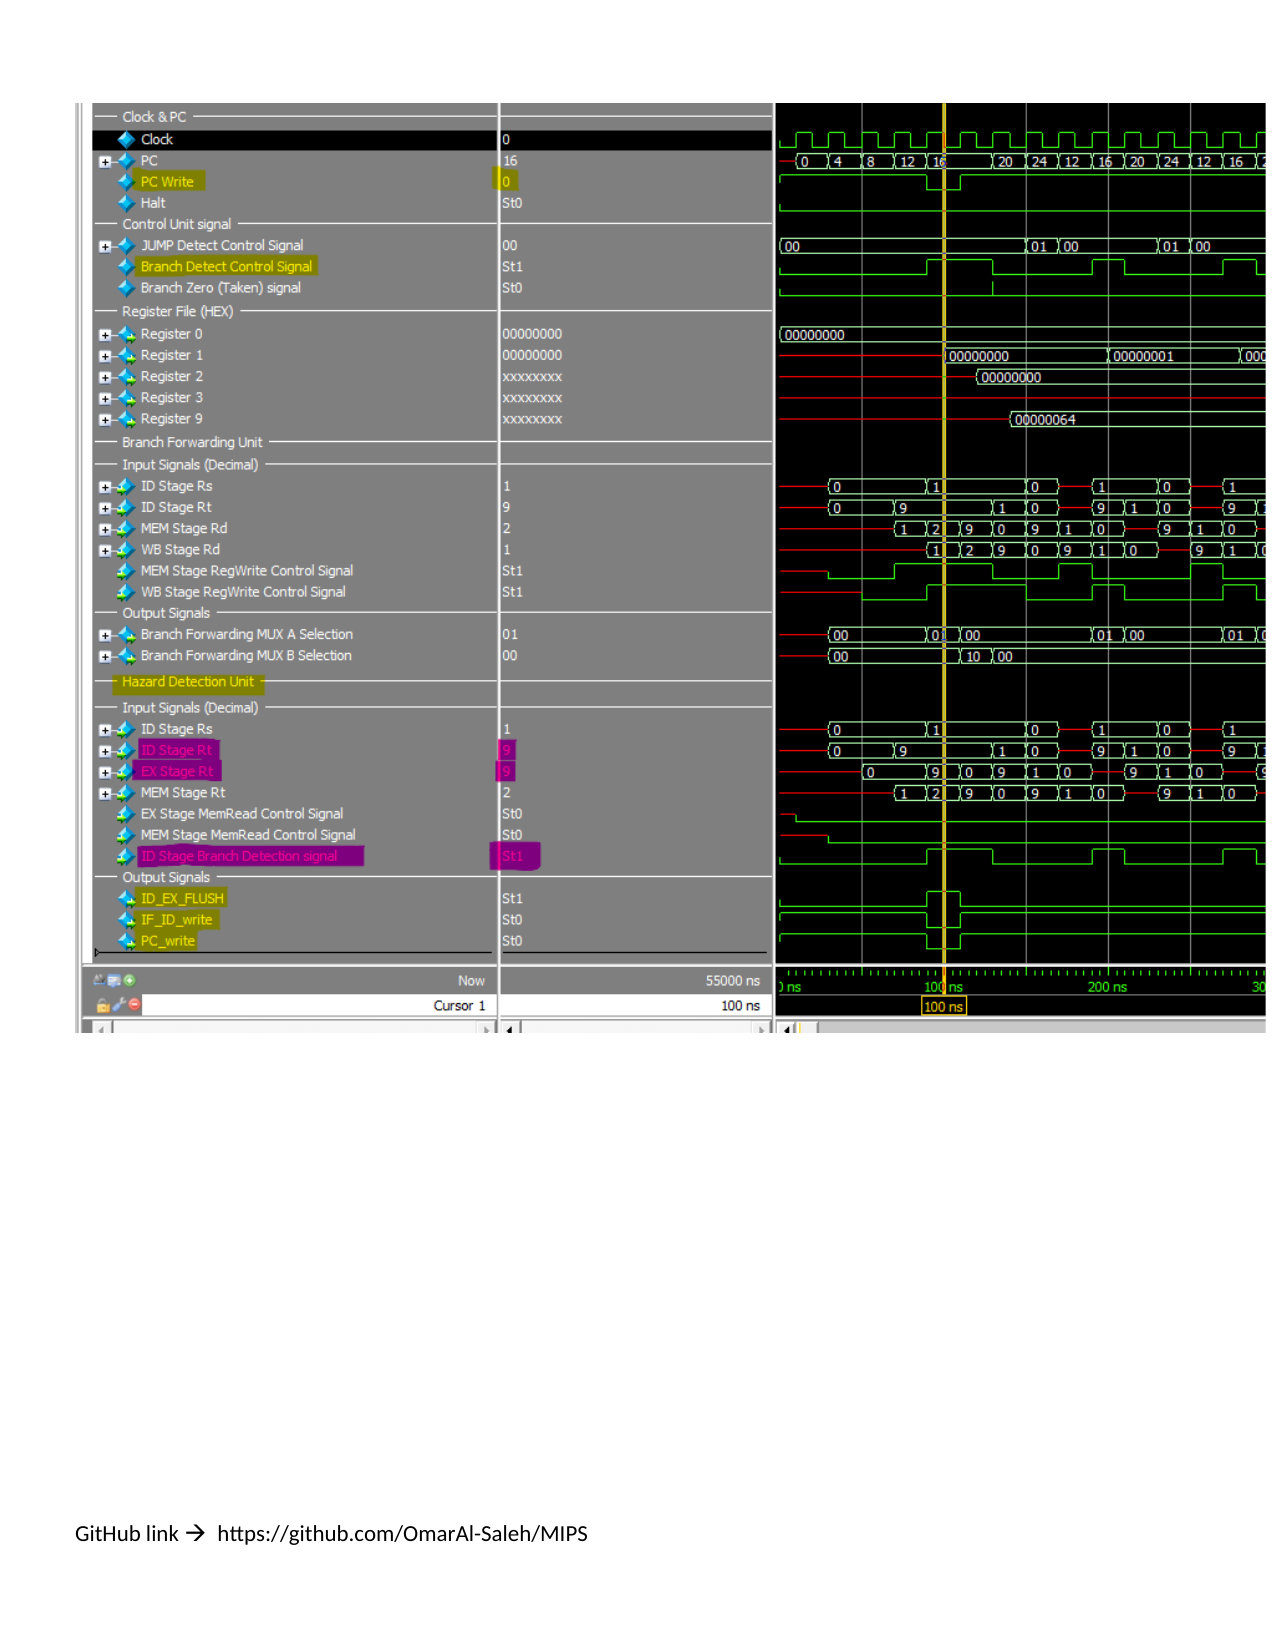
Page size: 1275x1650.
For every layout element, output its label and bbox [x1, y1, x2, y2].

picture [75, 103, 1266, 1033]
